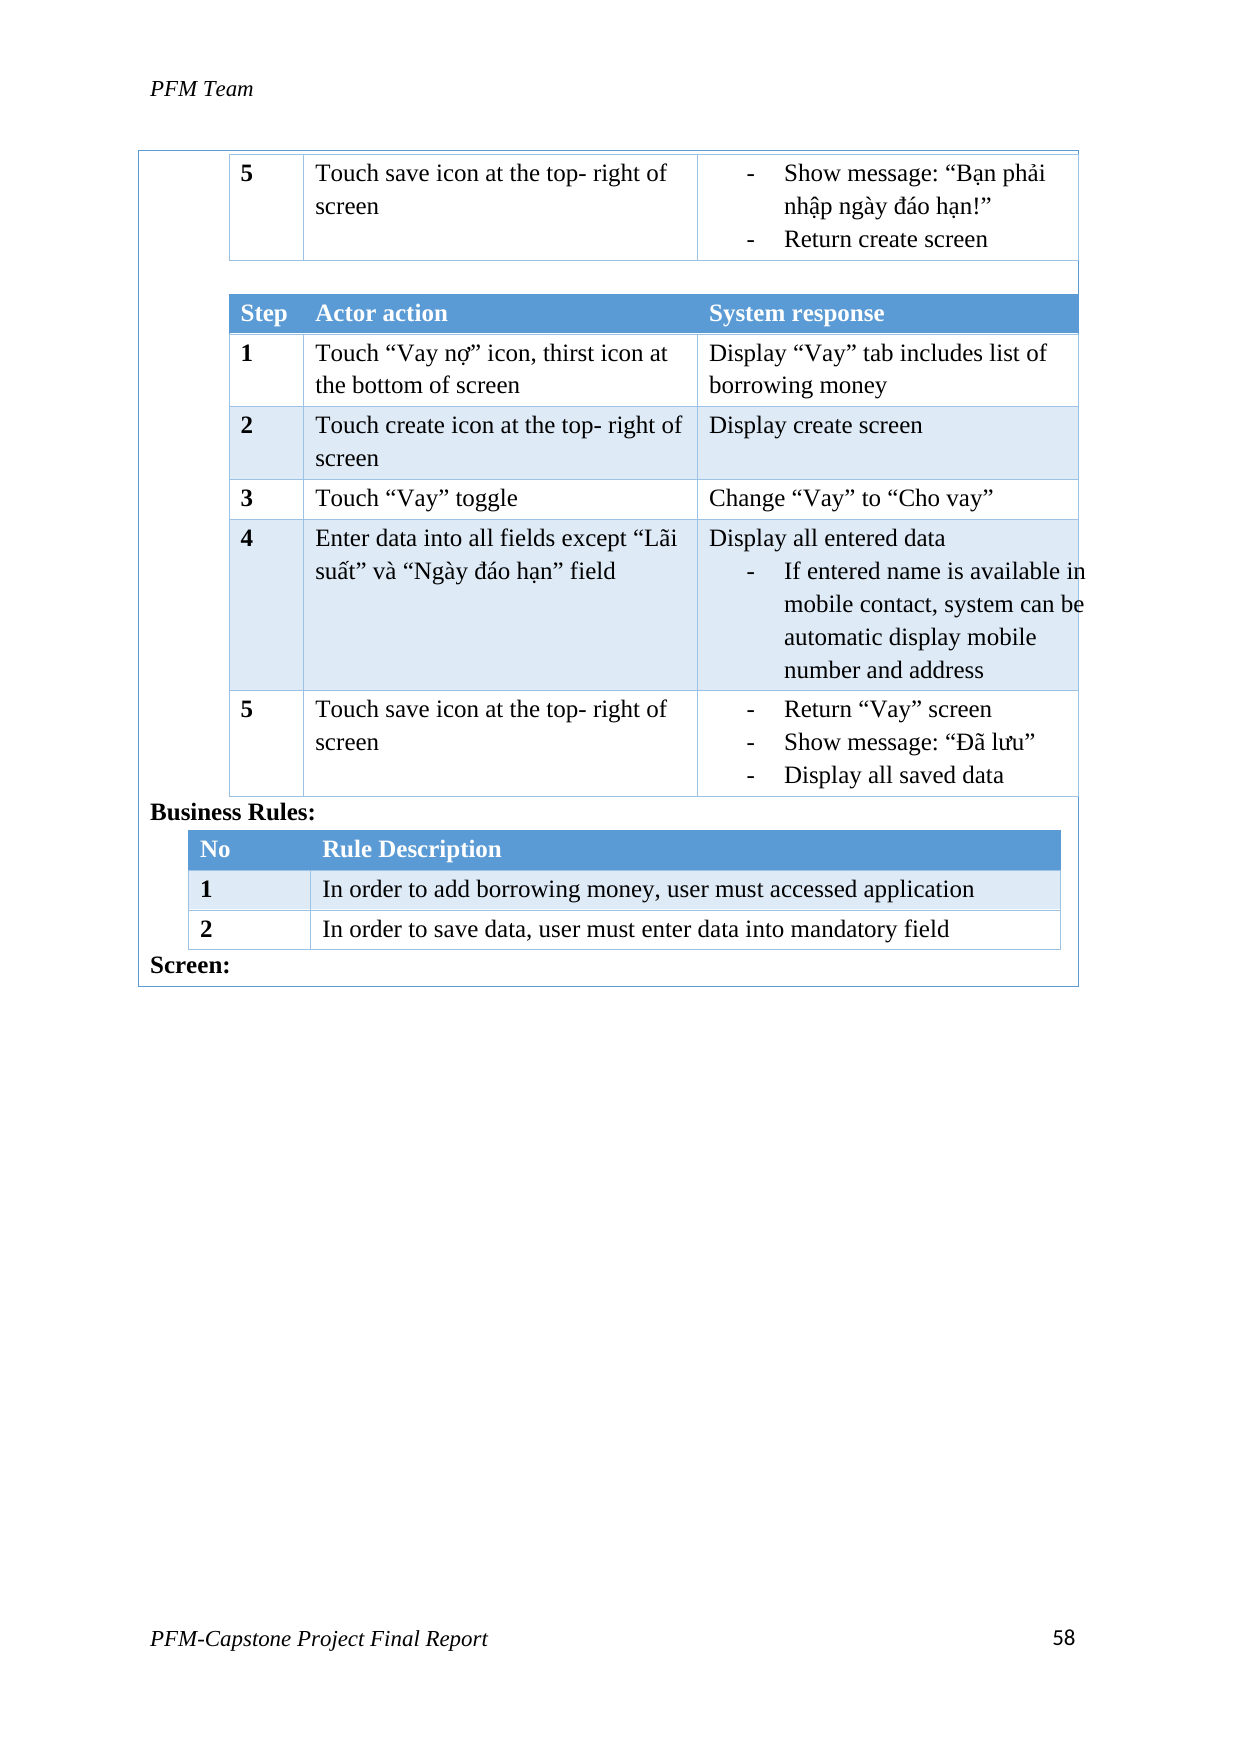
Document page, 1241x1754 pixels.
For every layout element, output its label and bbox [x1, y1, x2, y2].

table_cell [139, 151, 1078, 986]
